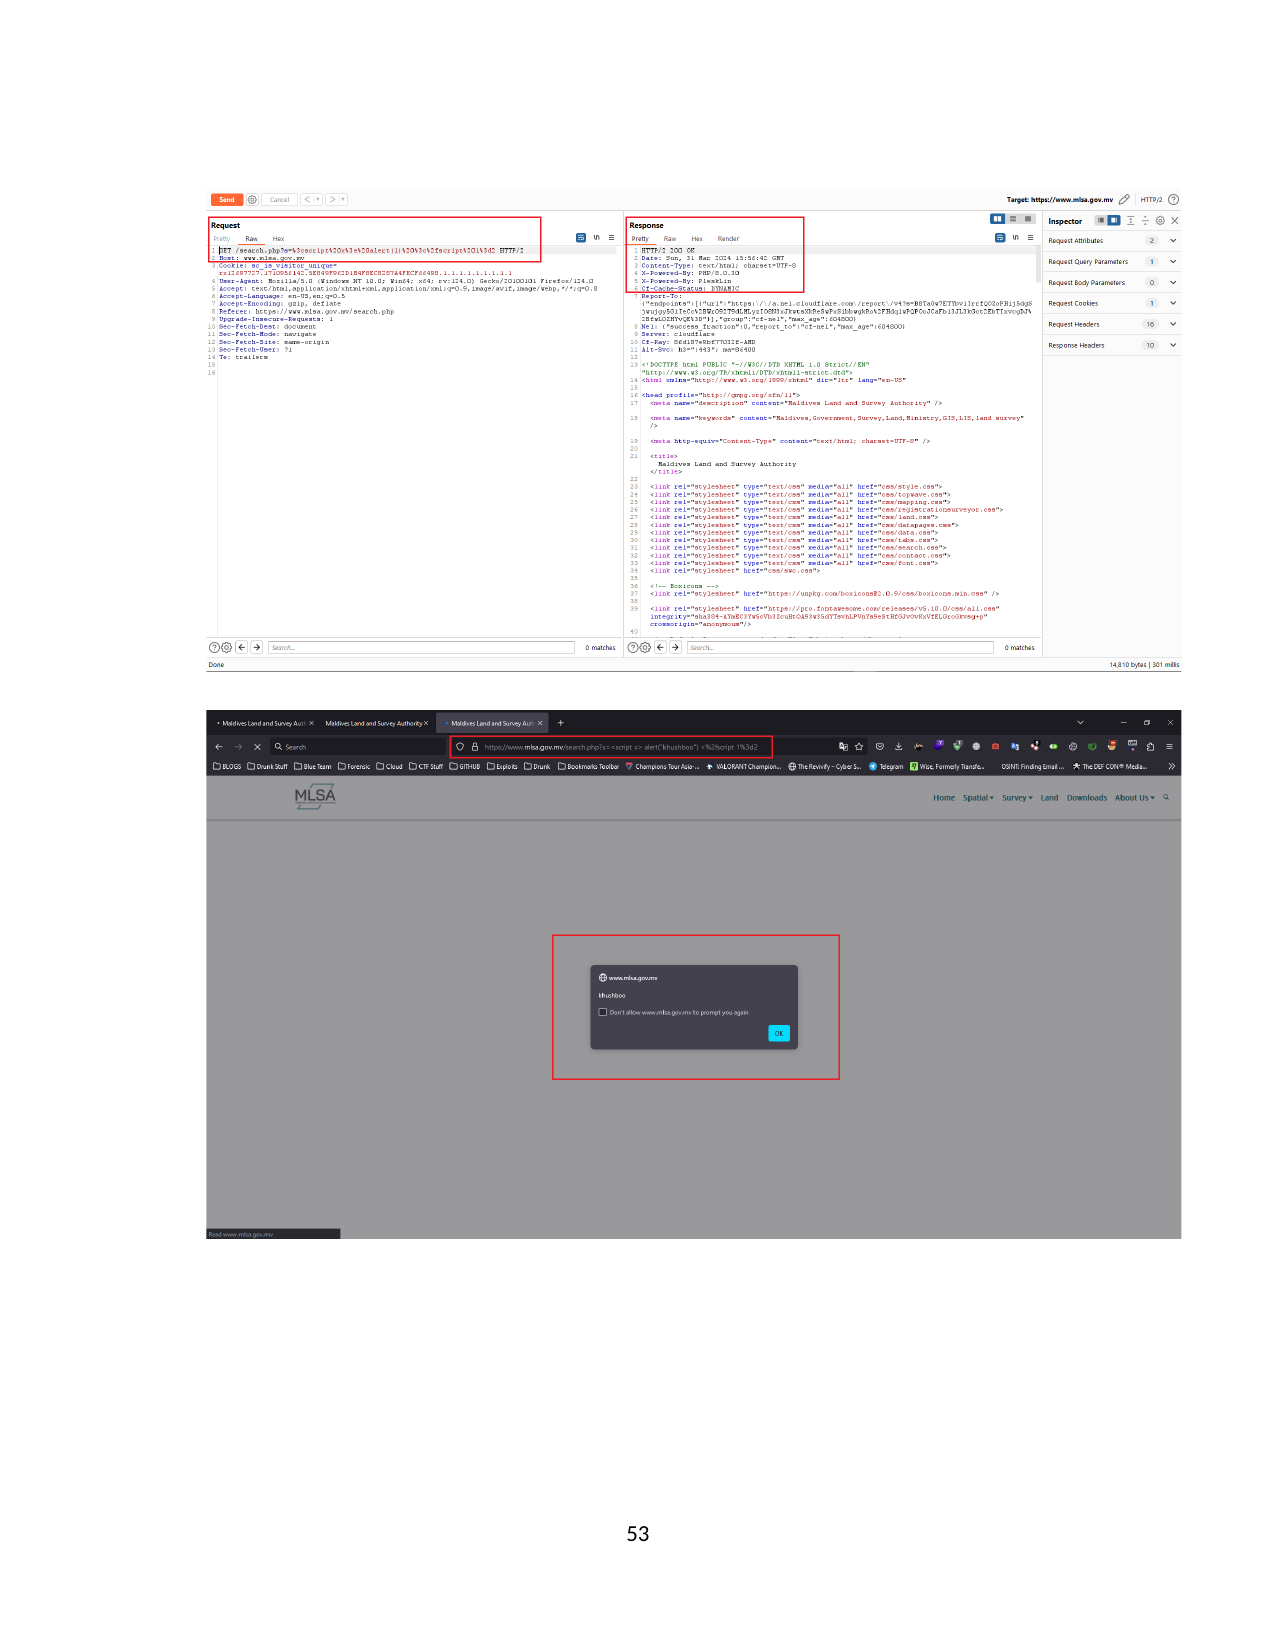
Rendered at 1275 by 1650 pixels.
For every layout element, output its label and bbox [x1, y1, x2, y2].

picture [206, 188, 1182, 672]
picture [206, 710, 1182, 1239]
